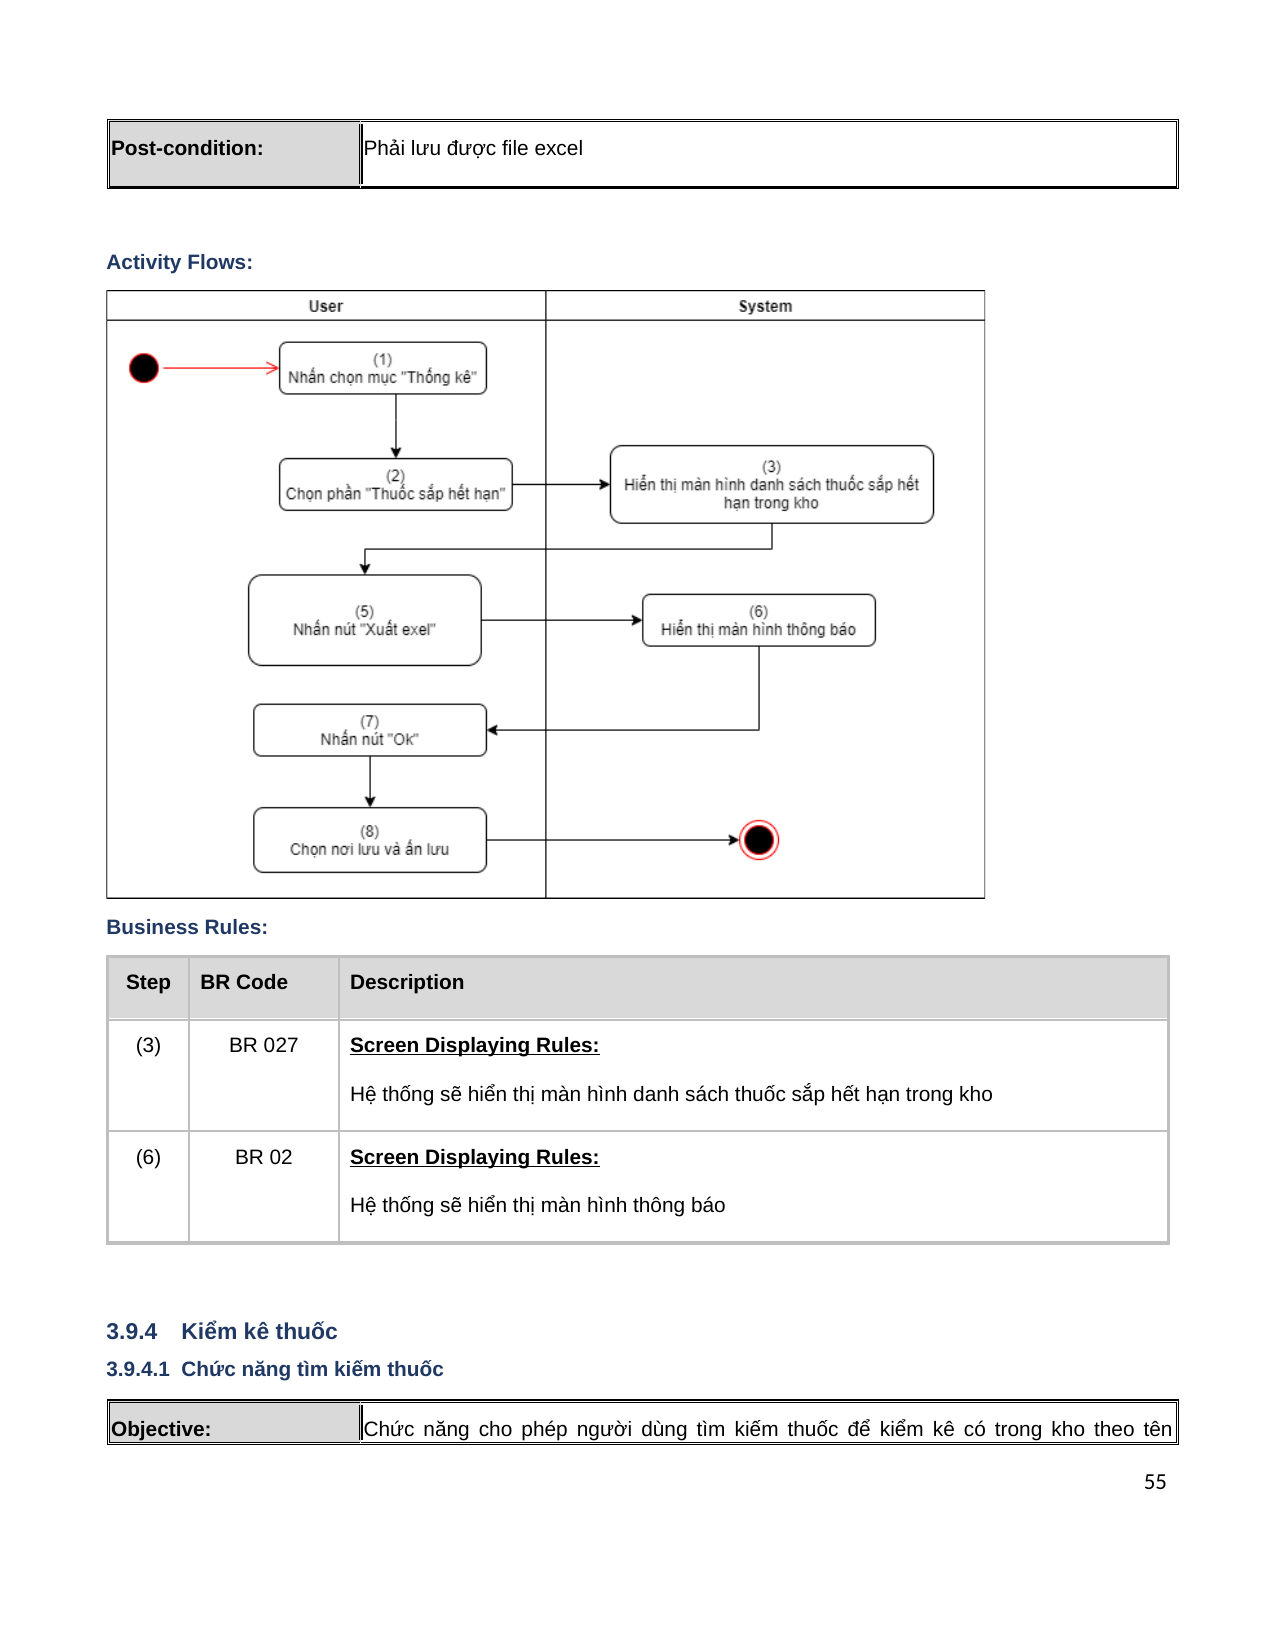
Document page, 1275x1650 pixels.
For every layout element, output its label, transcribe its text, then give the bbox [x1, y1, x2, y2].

text Activity Flows: [106, 250, 1167, 274]
table_cell (6) [109, 1132, 188, 1241]
table_cell Phải lưu được file excel [361, 122, 1176, 186]
table_cell Screen Displaying Rules: Hệ thống sẽ hiển thị màn hình danh sách thuốc sắp hết hạn trong kho [340, 1021, 1167, 1130]
table_header Step [109, 958, 188, 1018]
picture [106, 290, 986, 899]
table_header Objective: [110, 1401, 361, 1442]
table_cell Post-condition: [109, 120, 361, 186]
subtitle Chức năng tìm kiếm thuốc [106, 1357, 1167, 1381]
table_cell BR 02 [190, 1132, 338, 1241]
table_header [361, 1403, 1176, 1442]
table_cell (3) [109, 1021, 188, 1130]
table_header BR Code [190, 958, 338, 1018]
table_cell Screen Displaying Rules: Hệ thống sẽ hiển thị màn hình thông báo [340, 1132, 1167, 1241]
text Business Rules: [106, 914, 1167, 938]
subtitle Kiểm kê thuốc [106, 1318, 1167, 1344]
table_header Description [340, 958, 1167, 1018]
